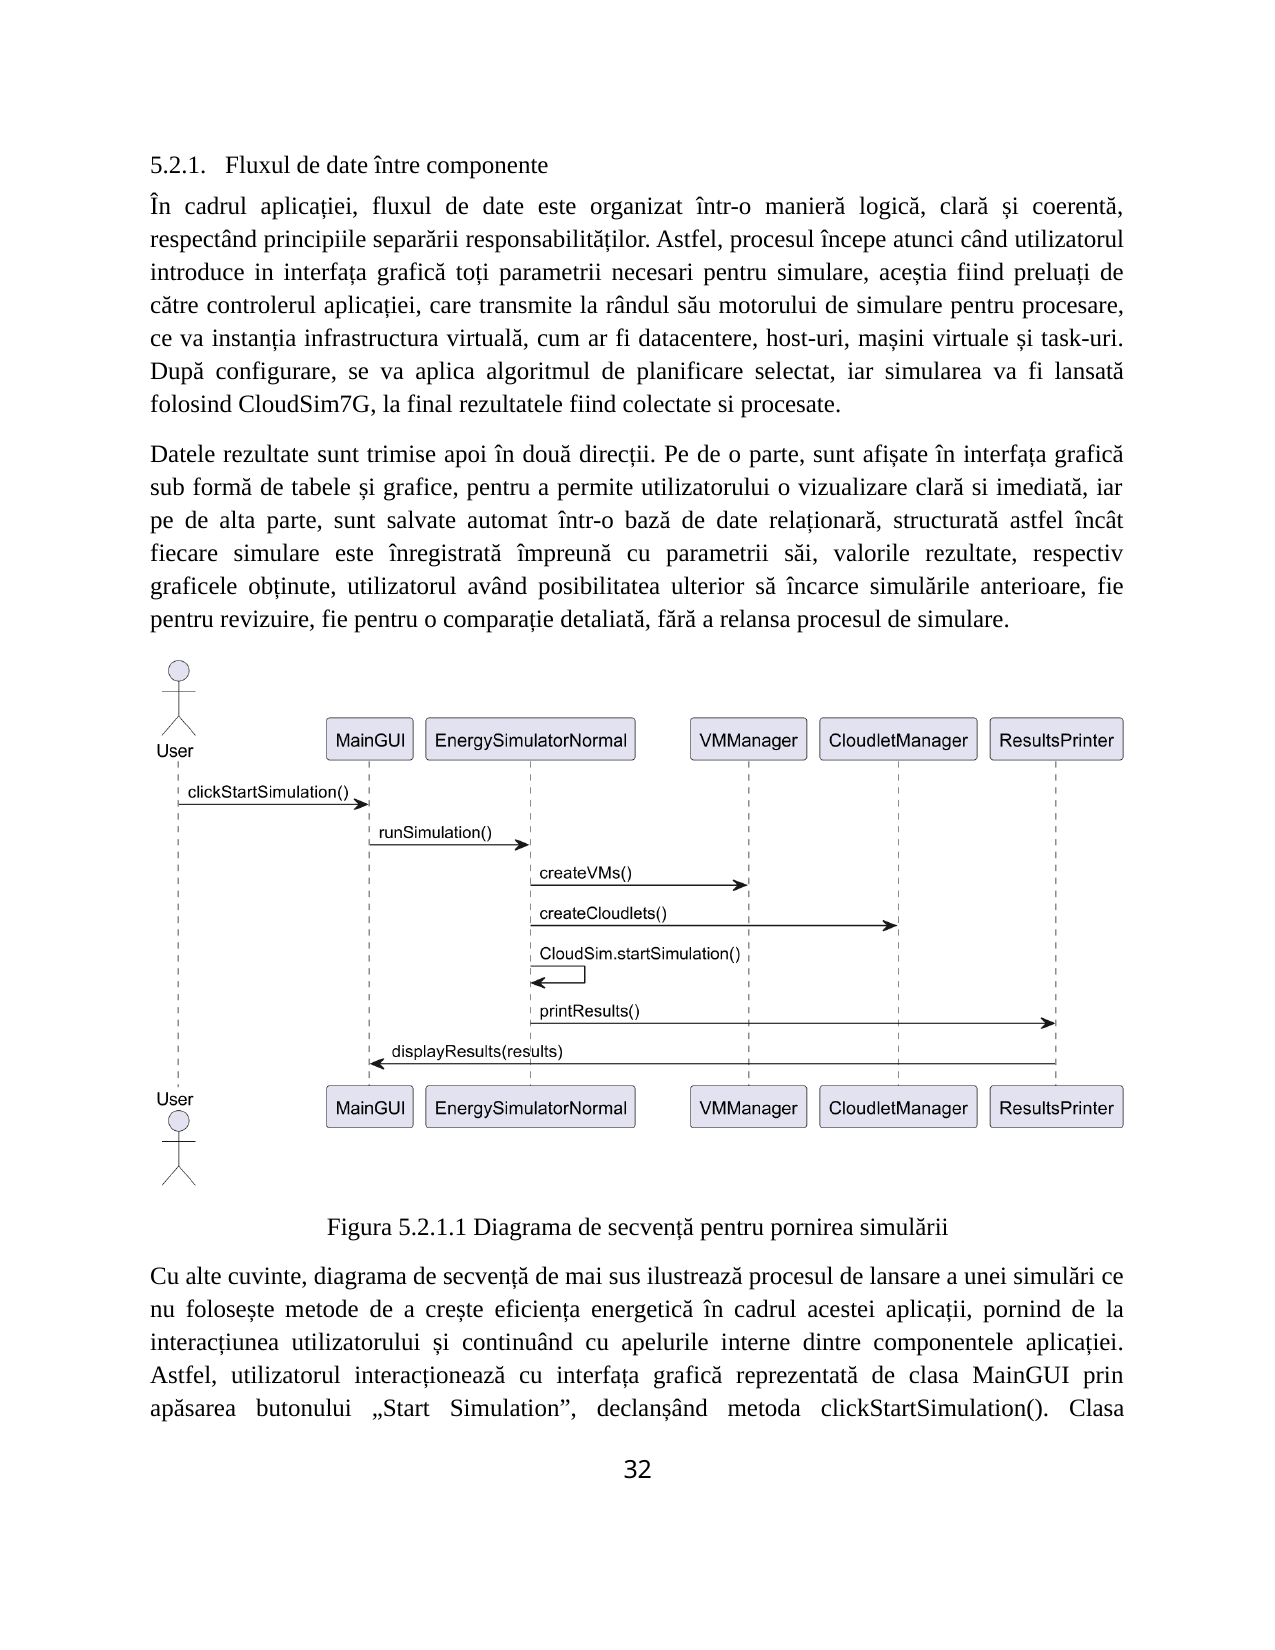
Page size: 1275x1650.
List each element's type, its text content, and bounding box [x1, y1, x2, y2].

text Figura 5.2.1.1 Diagrama de secvență pentru pornirea simulării [150, 1212, 1125, 1240]
text Datele rezultate sunt trimise apoi în două direcții. Pe de o parte, sunt afișate în interfața grafică sub formă de tabele și grafice, pentru a permite utilizatorului o vizualizare clară si imediată, iar pe de alta parte, sunt salvate automat într-o bază de date relaționară, structurată astfel încât fiecare simulare este înregistrată împreună cu parametrii săi, valorile rezultate, respectiv graficele obținute, utilizatorul având posibilitatea ulterior să încarce simulările anterioare, fie pentru revizuire, fie pentru o comparație detaliată, fără a relansa procesul de simulare. [150, 439, 1125, 633]
text În cadrul aplicației, fluxul de date este organizat într-o manieră logică, clară și coerentă, respectând principiile separării responsabilităților. Astfel, procesul începe atunci când utilizatorul introduce in interfața grafică toți parametrii necesari pentru simulare, aceștia fiind preluați de către controlerul aplicației, care transmite la rândul său motorului de simulare pentru procesare, ce va instanția infrastructura virtuală, cum ar fi datacentere, host-uri, mașini virtuale și task-uri. După configurare, se va aplica algoritmul de planificare selectat, iar simularea va fi lansată folosind CloudSim7G, la final rezultatele fiind colectate si procesate. [150, 191, 1125, 418]
text Fluxul de date între componente [150, 150, 1125, 179]
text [150, 1261, 1125, 1422]
picture [150, 653, 1125, 1190]
